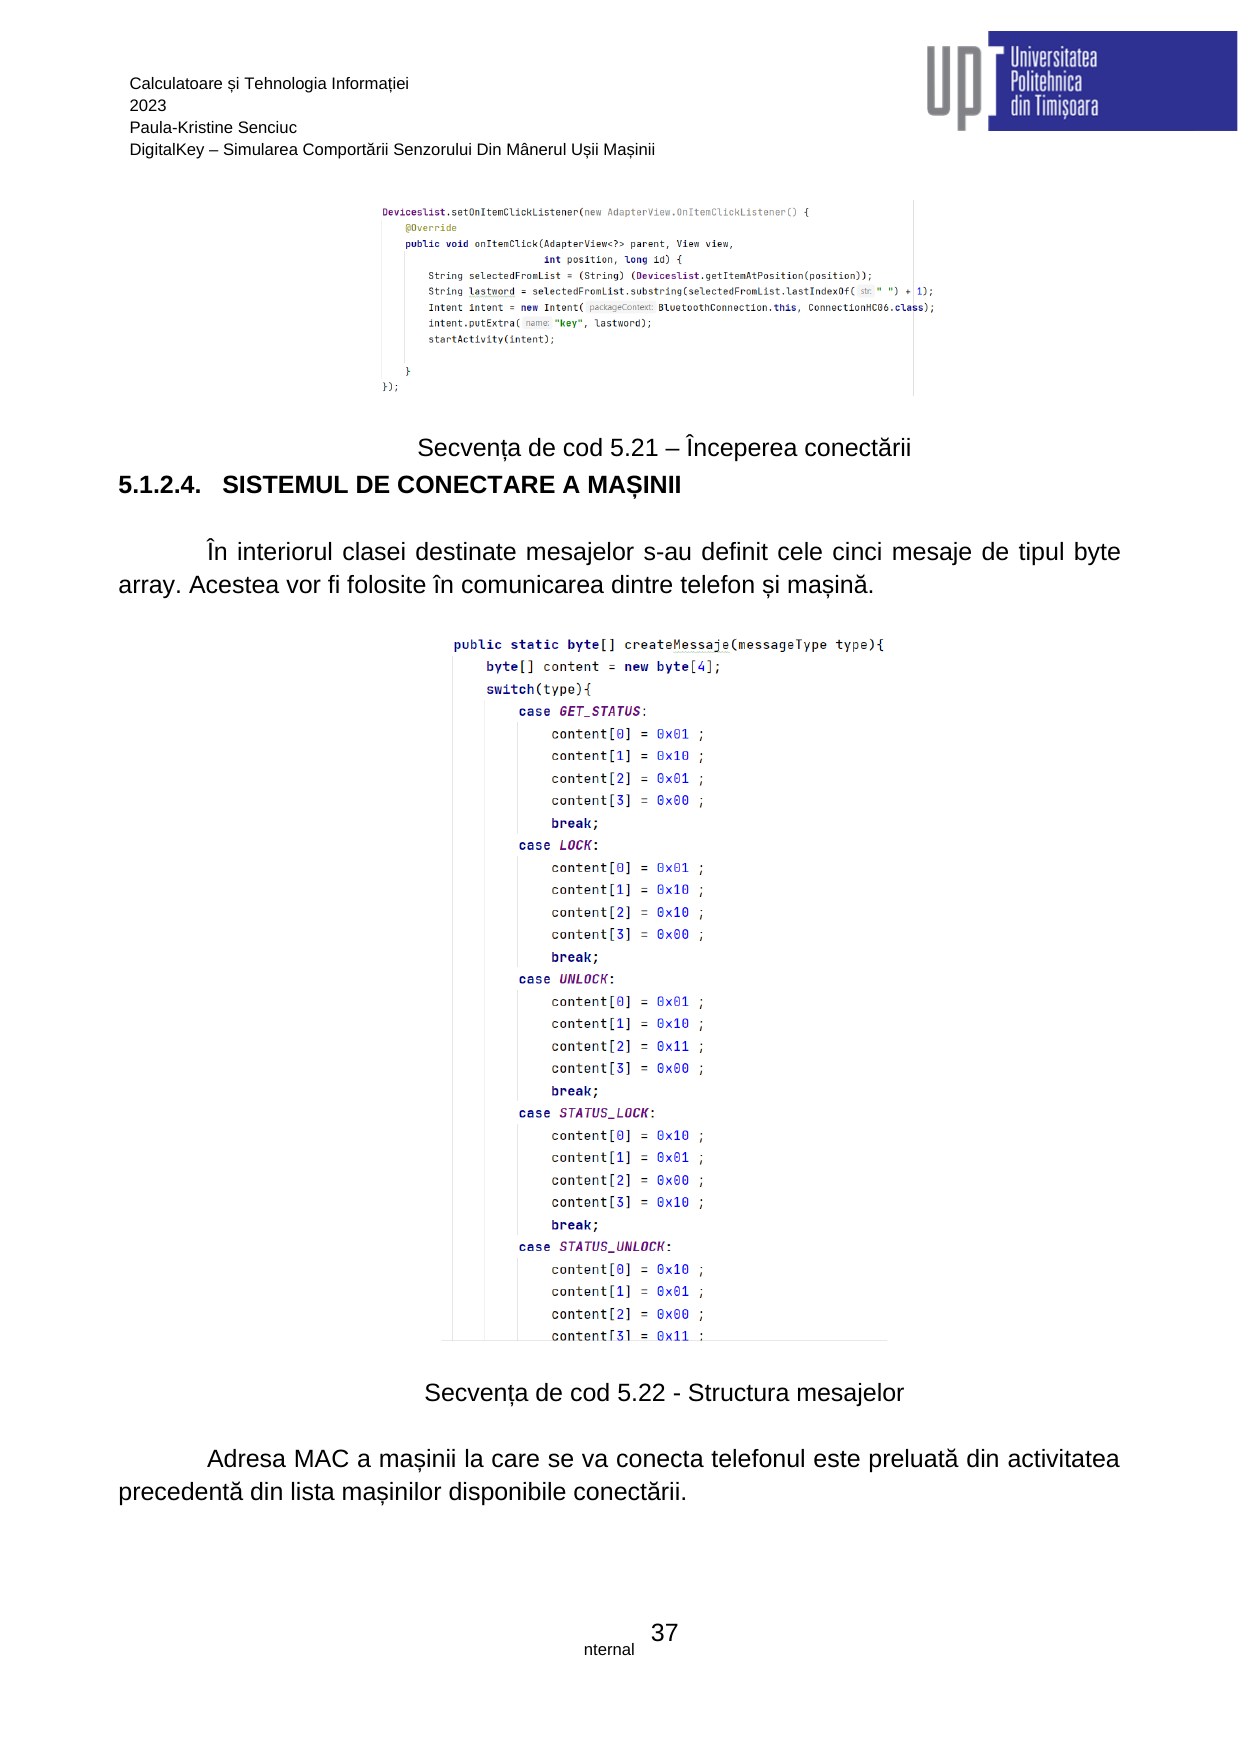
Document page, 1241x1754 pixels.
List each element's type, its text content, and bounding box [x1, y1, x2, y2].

text Adresa MAC a mașinii la care se va conecta telefonul este preluată din activitatea precedentă din lista mașinilor disponibile conectării. [118, 1444, 1122, 1506]
subtitle 5.1.2.4. SISTEMUL DE CONECTARE A MAȘINII [118, 471, 1122, 499]
picture [927, 31, 1238, 131]
text Secvența de cod 5.22 - Structura mesajelor [118, 1378, 1122, 1407]
text Secvența de cod 5.21 – Începerea conectării [118, 433, 1122, 462]
text În interiorul clasei destinate mesajelor s-au definit cele cinci mesaje de tipul byte array. Acestea vor fi folosite în comunicarea dintre telefon și mașină. [118, 537, 1122, 598]
picture [371, 200, 958, 396]
picture [441, 635, 888, 1341]
